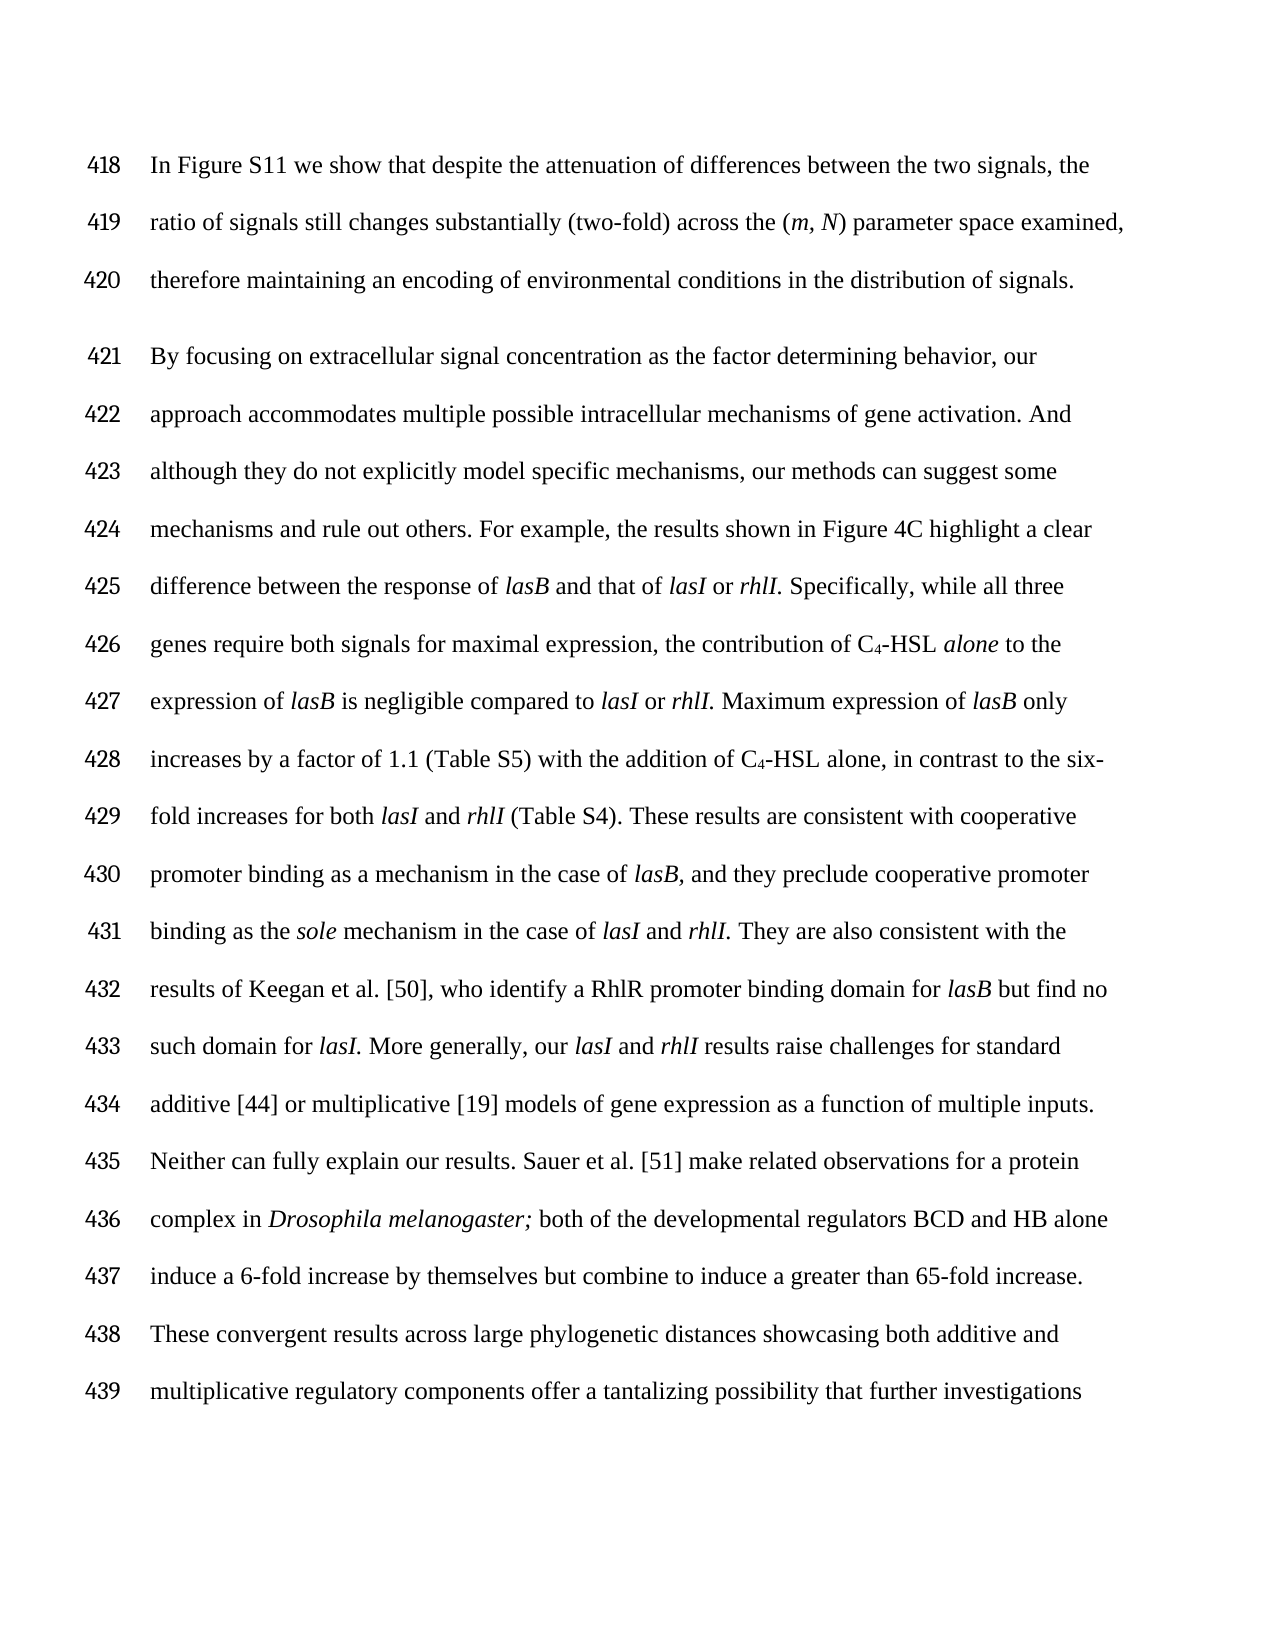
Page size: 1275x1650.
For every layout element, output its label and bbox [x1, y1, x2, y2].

text [150, 150, 1125, 294]
text [150, 341, 1125, 1405]
